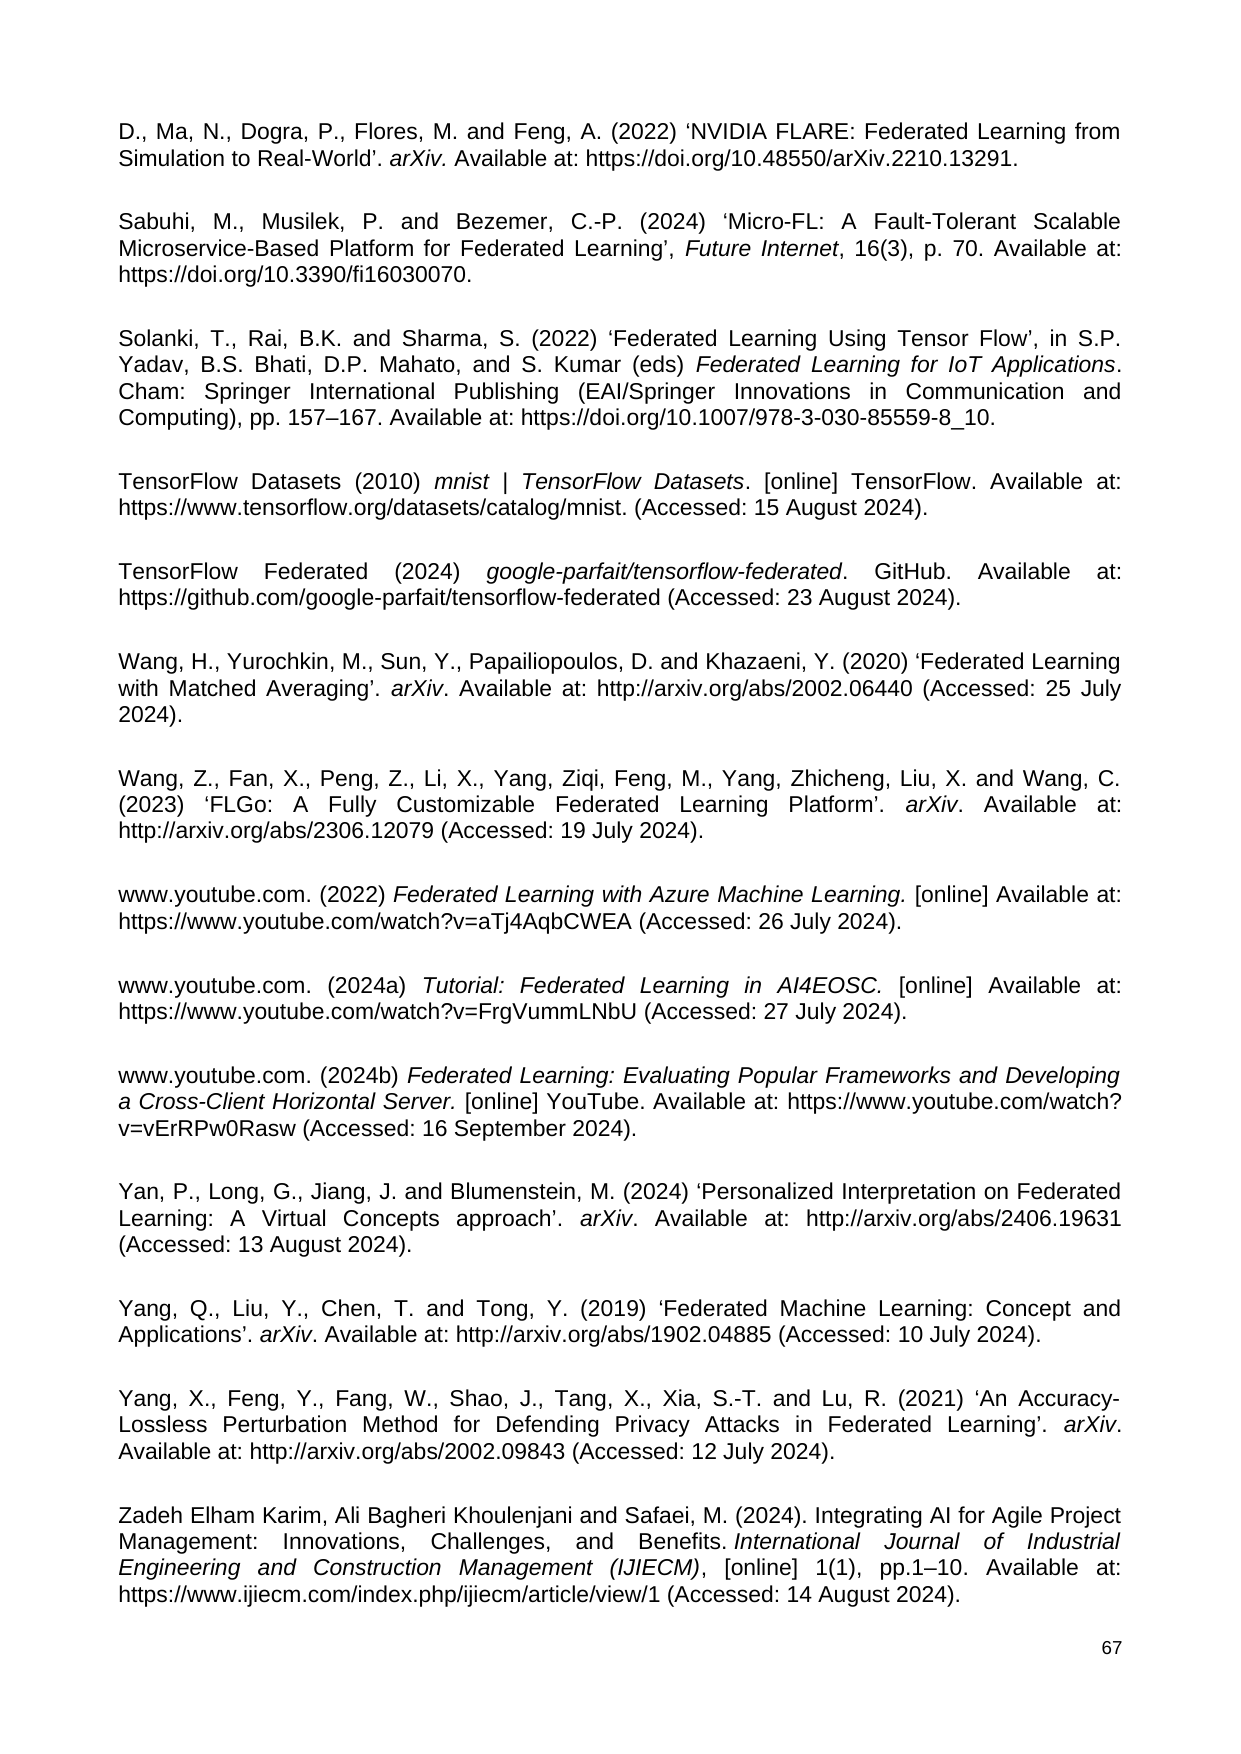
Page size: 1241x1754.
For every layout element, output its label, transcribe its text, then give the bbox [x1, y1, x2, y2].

text Yan, P., Long, G., Jiang, J. and Blumenstein, M. (2024) ‘Personalized Interpretation on Federated Learning: A Virtual Concepts approach’. arXiv. Available at: http://arxiv.org/abs/2406.19631 (Accessed: 13 August 2024). [118, 1178, 1122, 1257]
text TensorFlow Federated (2024) google-parfait/tensorflow-federated. GitHub. Available at: https://github.com/google-parfait/tensorflow-federated (Accessed: 23 August 2024). [118, 558, 1122, 611]
text Zadeh Elham Karim, Ali Bagheri Khoulenjani and Safaei, M. (2024). Integrating AI for Agile Project Management: Innovations, Challenges, and Benefits. International Journal of Industrial Engineering and Construction Management (IJIECM), [online] 1(1), pp.1–10. Available at: https://www.ijiecm.com/index.php/ijiecm/article/view/1 (Accessed: 14 August 2024). [118, 1502, 1122, 1607]
text Wang, Z., Fan, X., Peng, Z., Li, X., Yang, Ziqi, Feng, M., Yang, Zhicheng, Liu, X. and Wang, C. (2023) ‘FLGo: A Fully Customizable Federated Learning Platform’. arXiv. Available at: http://arxiv.org/abs/2306.12079 (Accessed: 19 July 2024). [118, 765, 1122, 844]
text Wang, H., Yurochkin, M., Sun, Y., Papailiopoulos, D. and Khazaeni, Y. (2020) ‘Federated Learning with Matched Averaging’. arXiv. Available at: http://arxiv.org/abs/2002.06440 (Accessed: 25 July 2024). [118, 648, 1122, 727]
text www.youtube.com. (2022) Federated Learning with Azure Machine Learning. [online] Available at: https://www.youtube.com/watch?v=aTj4AqbCWEA (Accessed: 26 July 2024). [118, 881, 1122, 934]
text Sabuhi, M., Musilek, P. and Bezemer, C.-P. (2024) ‘Micro-FL: A Fault-Tolerant Scalable Microservice-Based Platform for Federated Learning’, Future Internet, 16(3), p. 70. Available at: https://doi.org/10.3390/fi16030070. [118, 208, 1122, 287]
text Yang, Q., Liu, Y., Chen, T. and Tong, Y. (2019) ‘Federated Machine Learning: Concept and Applications’. arXiv. Available at: http://arxiv.org/abs/1902.04885 (Accessed: 10 July 2024). [118, 1295, 1122, 1348]
text TensorFlow Datasets (2010) mnist | TensorFlow Datasets. [online] TensorFlow. Available at: https://www.tensorflow.org/datasets/catalog/mnist. (Accessed: 15 August 2024). [118, 468, 1122, 521]
text www.youtube.com. (2024b) Federated Learning: Evaluating Popular Frameworks and Developing a Cross-Client Horizontal Server. [online] YouTube. Available at: https://www.youtube.com/watch?v=vErRPw0Rasw (Accessed: 16 September 2024). [118, 1062, 1122, 1141]
text www.youtube.com. (2024a) Tutorial: Federated Learning in AI4EOSC. [online] Available at: https://www.youtube.com/watch?v=FrgVummLNbU (Accessed: 27 July 2024). [118, 972, 1122, 1024]
text Yang, X., Feng, Y., Fang, W., Shao, J., Tang, X., Xia, S.-T. and Lu, R. (2021) ‘An Accuracy-Lossless Perturbation Method for Defending Privacy Attacks in Federated Learning’. arXiv. Available at: http://arxiv.org/abs/2002.09843 (Accessed: 12 July 2024). [118, 1385, 1122, 1464]
text Solanki, T., Rai, B.K. and Sharma, S. (2022) ‘Federated Learning Using Tensor Flow’, in S.P. Yadav, B.S. Bhati, D.P. Mahato, and S. Kumar (eds) Federated Learning for IoT Applications. Cham: Springer International Publishing (EAI/Springer Innovations in Communication and Computing), pp. 157–167. Available at: https://doi.org/10.1007/978-3-030-85559-8_10. [118, 325, 1122, 430]
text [118, 118, 1122, 171]
